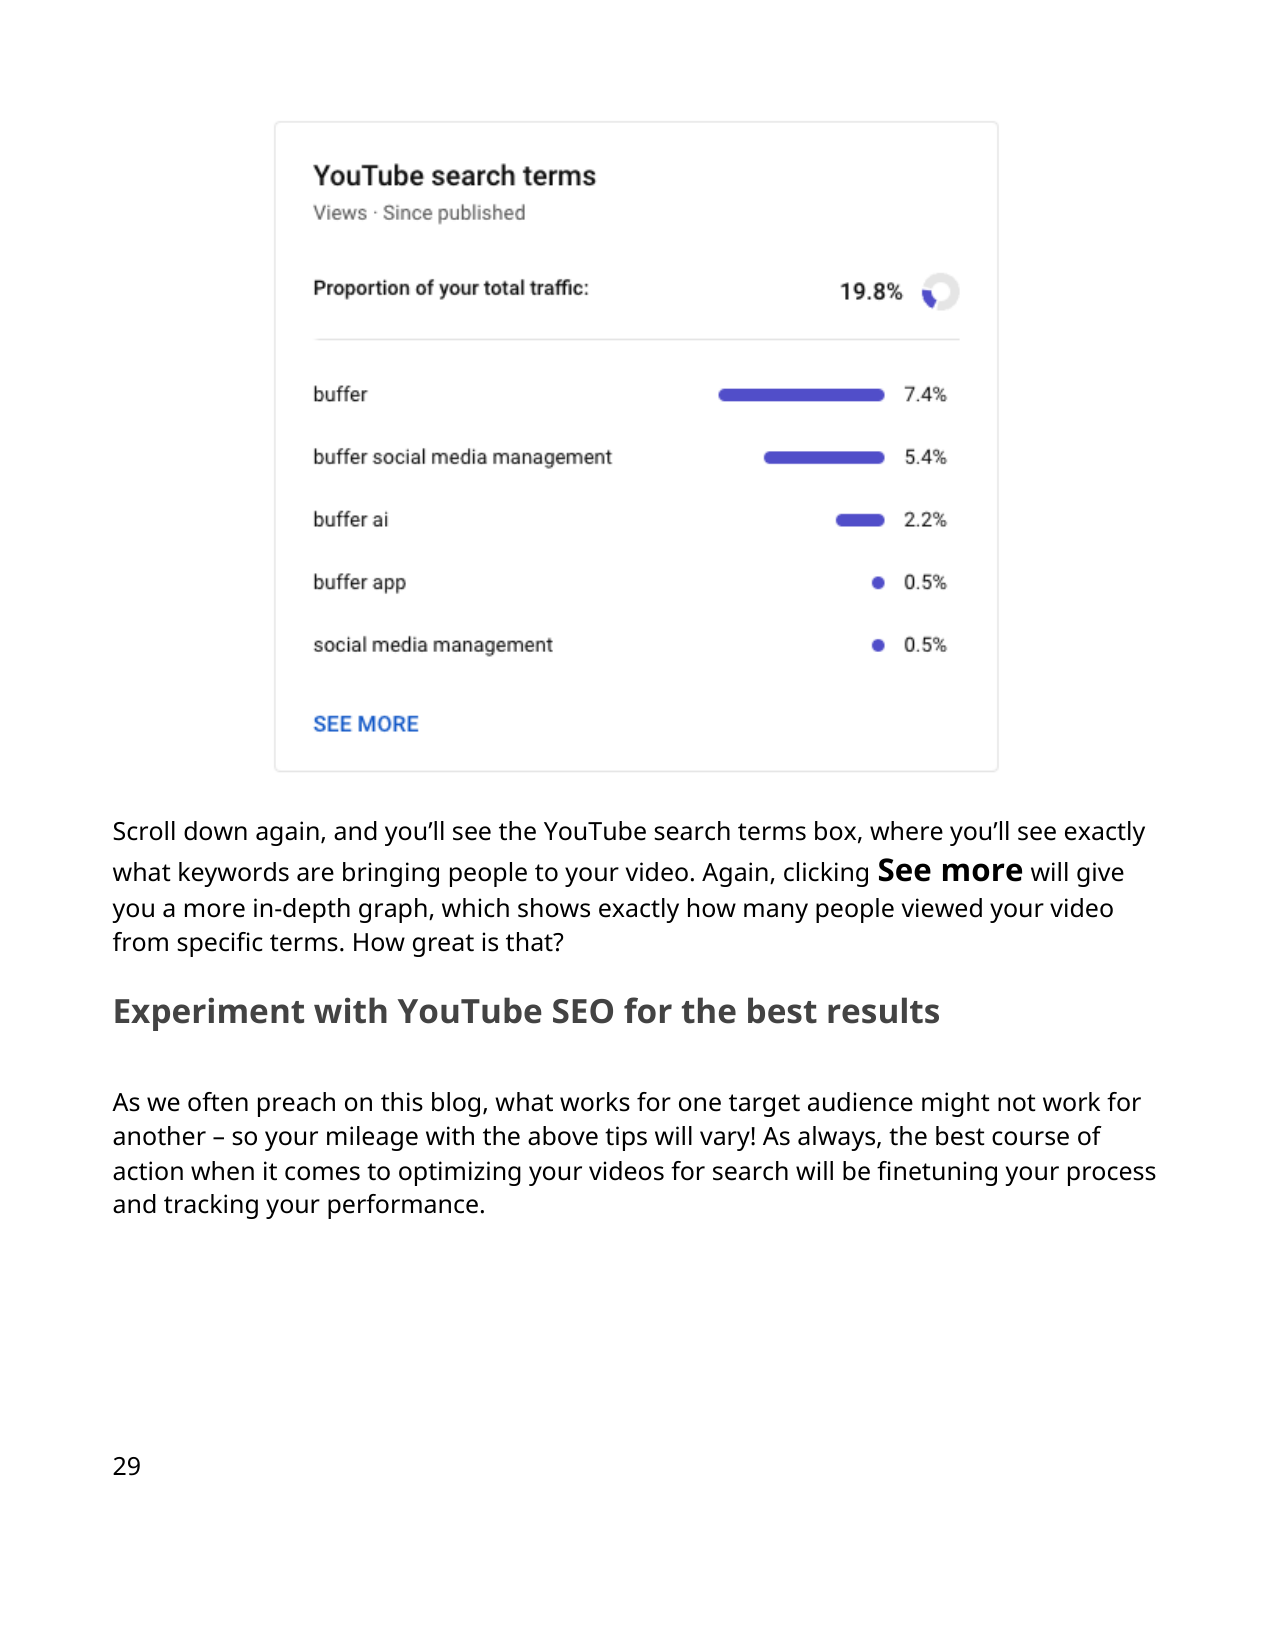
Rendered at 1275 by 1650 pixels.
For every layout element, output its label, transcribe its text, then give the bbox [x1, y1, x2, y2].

picture [265, 112, 1010, 785]
text As we often preach on this blog, what works for one target audience might not work for another – so your mileage with the above tips will vary! As always, the best course of action when it comes to optimizing your videos for search will be finetuning your process and tracking your performance. [112, 1085, 1162, 1221]
text Scroll down again, and you’ll see the YouTube search terms box, where you’ll see exactly what keywords are bringing people to your video. Again, clicking See more will give you a more in-depth graph, which shows exactly how many people viewed your video from specific terms. How great is that? [112, 814, 1162, 958]
subtitle Experiment with YouTube SEO for the best results [112, 988, 1162, 1033]
